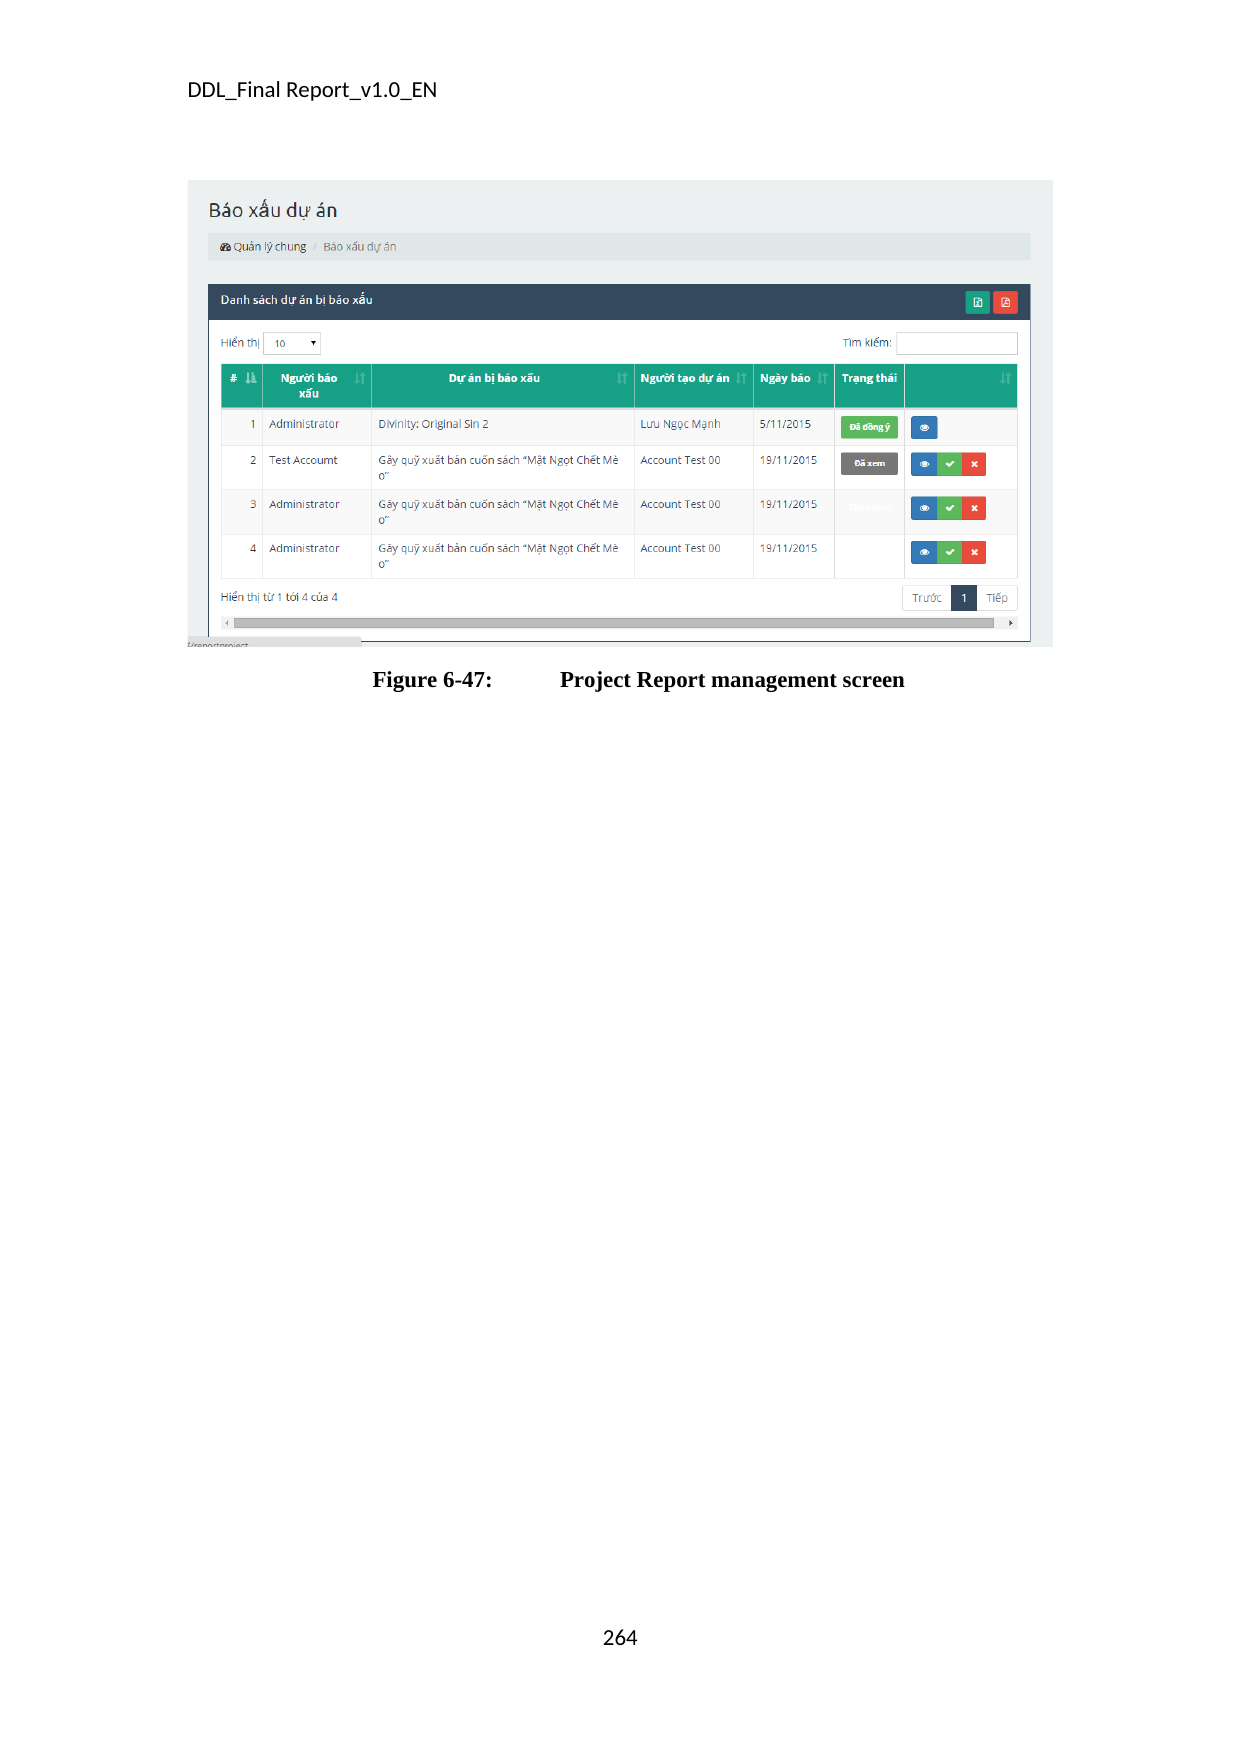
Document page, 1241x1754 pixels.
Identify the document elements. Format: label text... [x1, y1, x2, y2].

text Project Report management screen [225, 666, 1053, 692]
picture [187, 180, 1053, 647]
